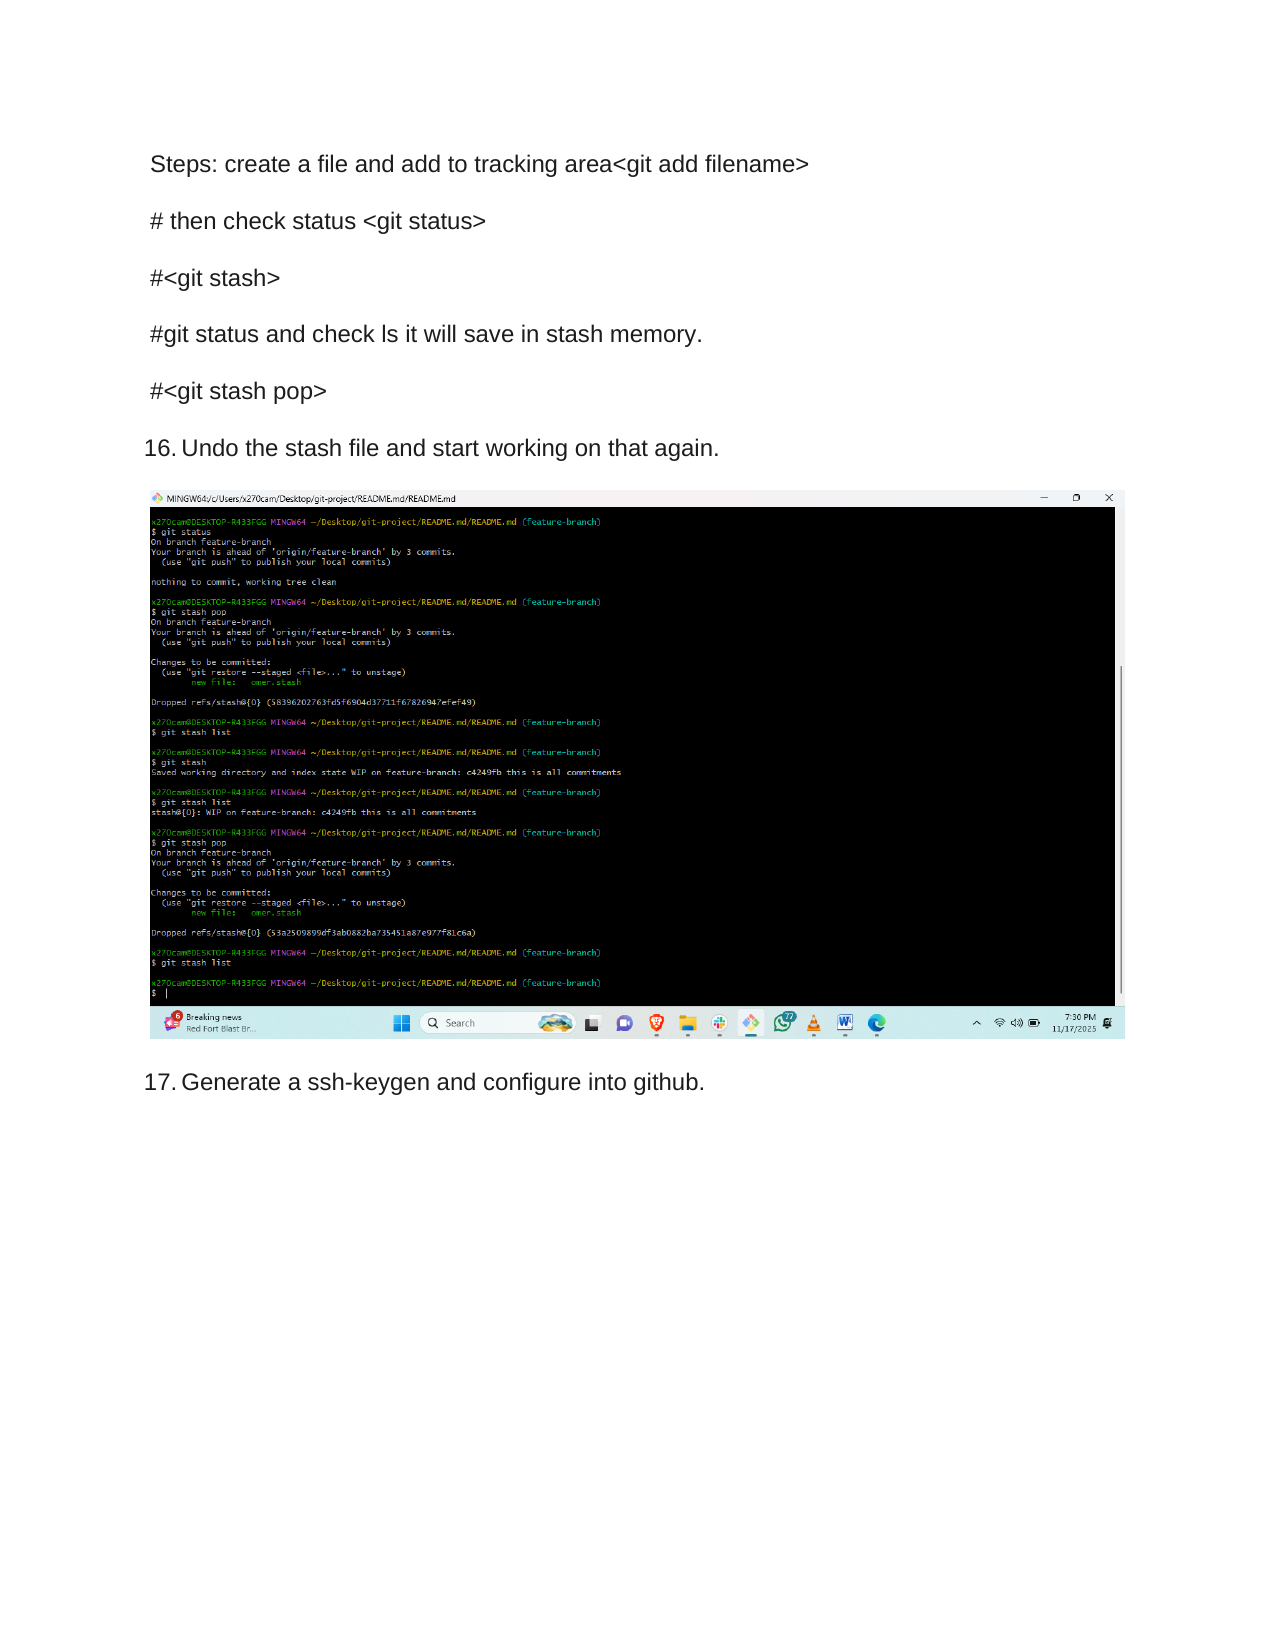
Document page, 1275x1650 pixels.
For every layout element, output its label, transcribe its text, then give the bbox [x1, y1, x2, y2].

list Undo the stash file and start working on that again. [144, 434, 1125, 461]
text #<git stash> [150, 263, 1125, 291]
picture [150, 490, 1125, 1039]
text #<git stash pop> [150, 377, 1125, 405]
list Generate a ssh-keygen and configure into github. [144, 1068, 1125, 1095]
text # then check status <git status> [150, 207, 1125, 234]
text #git status and check ls it will save in stash memory. [150, 320, 1125, 348]
text Steps: create a file and add to tracking area<git add filename> [150, 150, 1125, 178]
